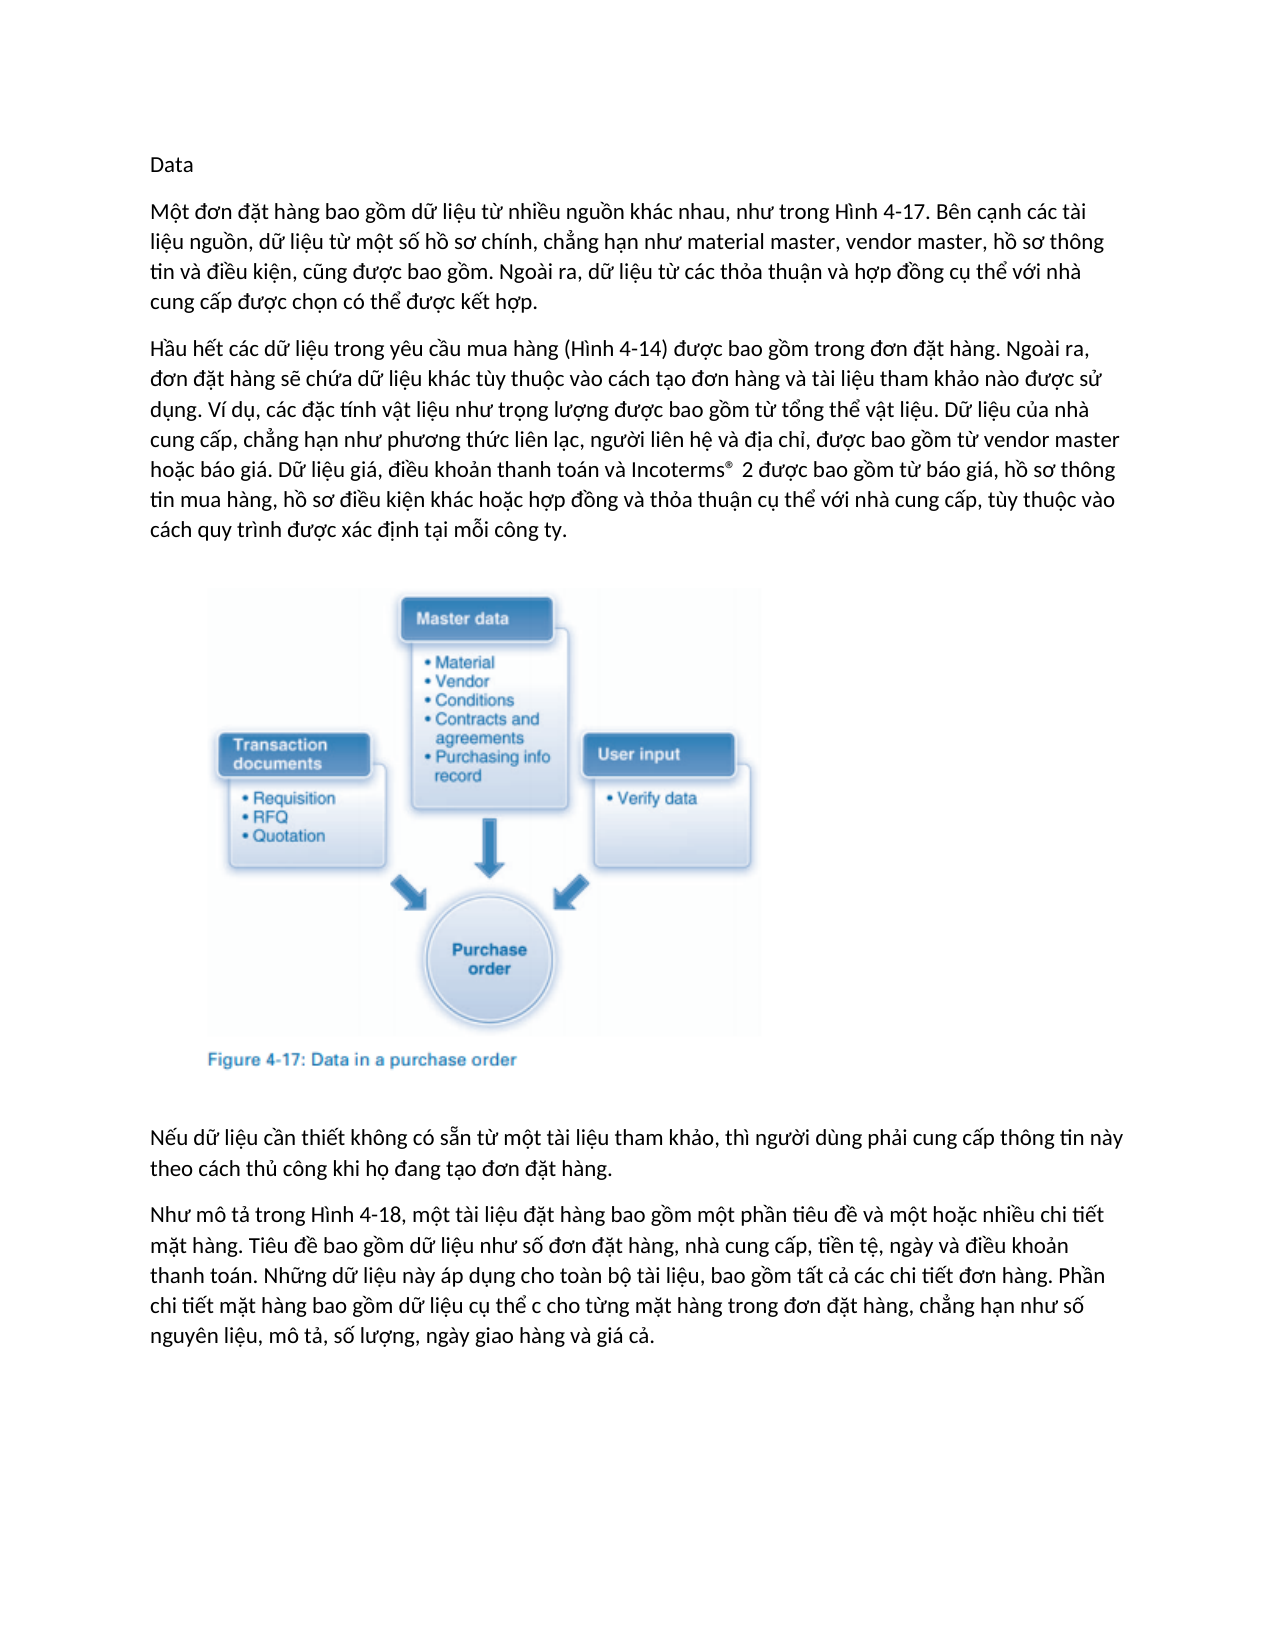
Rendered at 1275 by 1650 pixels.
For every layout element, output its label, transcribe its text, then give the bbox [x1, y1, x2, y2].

text Nếu dữ liệu cần thiết không có sẵn từ một tài liệu tham khảo, thì người dùng phải cung cấp thông tin này theo cách thủ công khi họ đang tạo đơn đặt hàng. [150, 1123, 1125, 1182]
picture [150, 562, 797, 1105]
text Một đơn đặt hàng bao gồm dữ liệu từ nhiều nguồn khác nhau, như trong Hình 4-17. Bên cạnh các tài liệu nguồn, dữ liệu từ một số hồ sơ chính, chẳng hạn như material master, vendor master, hồ sơ thông tin và điều kiện, cũng được bao gồm. Ngoài ra, dữ liệu từ các thỏa thuận và hợp đồng cụ thể với nhà cung cấp được chọn có thể được kết hợp. [150, 197, 1125, 316]
text Như mô tả trong Hình 4-18, một tài liệu đặt hàng bao gồm một phần tiêu đề và một hoặc nhiều chi tiết mặt hàng. Tiêu đề bao gồm dữ liệu như số đơn đặt hàng, nhà cung cấp, tiền tệ, ngày và điều khoản thanh toán. Những dữ liệu này áp dụng cho toàn bộ tài liệu, bao gồm tất cả các chi tiết đơn hàng. Phần chi tiết mặt hàng bao gồm dữ liệu cụ thể c cho từng mặt hàng trong đơn đặt hàng, chẳng hạn như số nguyên liệu, mô tả, số lượng, ngày giao hàng và giá cả. [150, 1201, 1125, 1349]
text Data [150, 150, 1125, 178]
text Hầu hết các dữ liệu trong yêu cầu mua hàng (Hình 4-14) được bao gồm trong đơn đặt hàng. Ngoài ra, đơn đặt hàng sẽ chứa dữ liệu khác tùy thuộc vào cách tạo đơn hàng và tài liệu tham khảo nào được sử dụng. Ví dụ, các đặc tính vật liệu như trọng lượng được bao gồm từ tổng thể vật liệu. Dữ liệu của nhà cung cấp, chẳng hạn như phương thức liên lạc, người liên hệ và địa chỉ, được bao gồm từ vendor master hoặc báo giá. Dữ liệu giá, điều khoản thanh toán và Incoterms® 2 được bao gồm từ báo giá, hồ sơ thông tin mua hàng, hồ sơ điều kiện khác hoặc hợp đồng và thỏa thuận cụ thể với nhà cung cấp, tùy thuộc vào cách quy trình được xác định tại mỗi công ty. [150, 334, 1125, 544]
